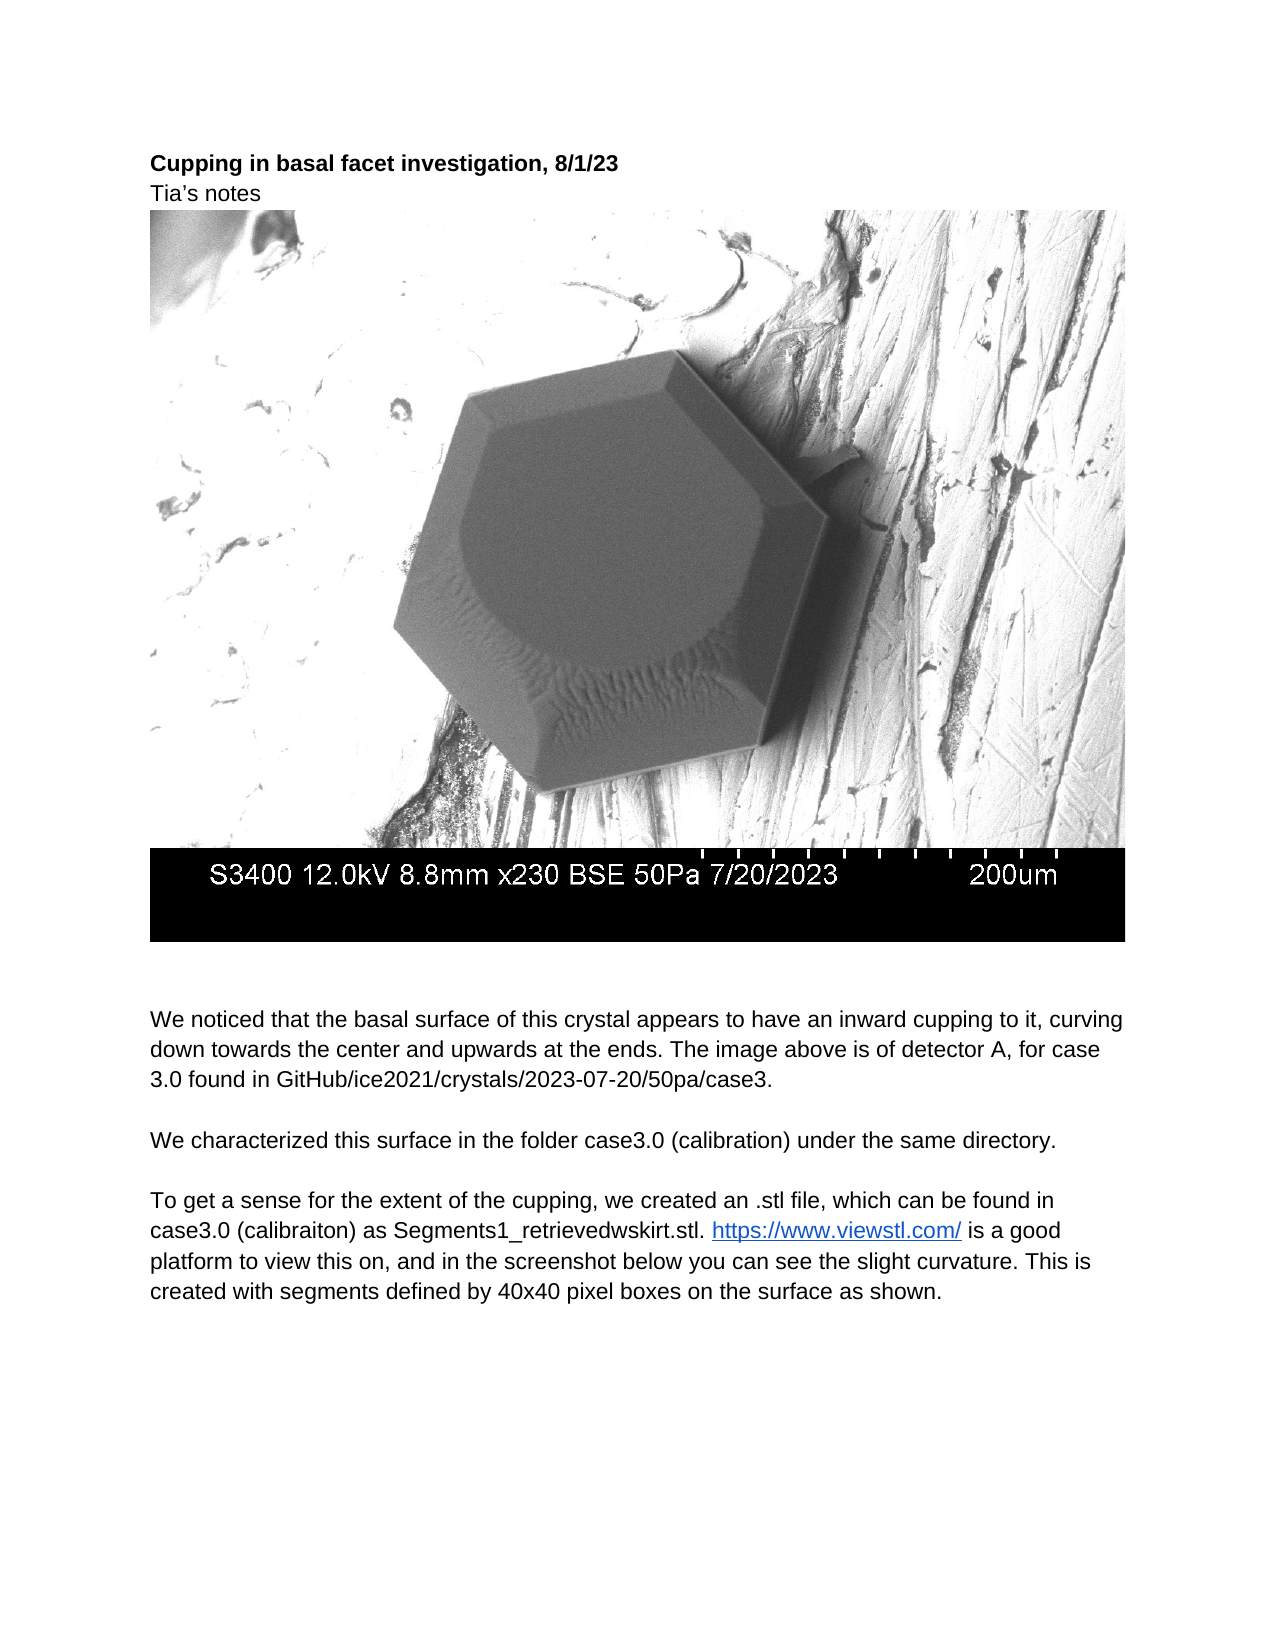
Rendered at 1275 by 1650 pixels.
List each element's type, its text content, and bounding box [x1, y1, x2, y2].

text We characterized this surface in the folder case3.0 (calibration) under the same directory. [150, 1127, 1125, 1153]
text Tia’s notes [150, 180, 1125, 207]
text Cupping in basal facet investigation, 8/1/23 [150, 150, 1125, 176]
text We noticed that the basal surface of this crystal appears to have an inward cupping to it, curving down towards the center and upwards at the ends. The image above is of detector A, for case 3.0 found in GitHub/ice2021/crystals/2023-07-20/50pa/case3. [150, 1006, 1125, 1093]
picture [150, 210, 1125, 942]
text To get a sense for the extent of the cupping, we created an .stl file, which can be found in case3.0 (calibraiton) as Segments1_retrievedwskirt.stl. https://www.viewstl.com/ is a good platform to view this on, and in the screenshot below you can see the slight curvature. This is created with segments defined by 40x40 pixel boxes on the surface as shown. [150, 1187, 1125, 1304]
